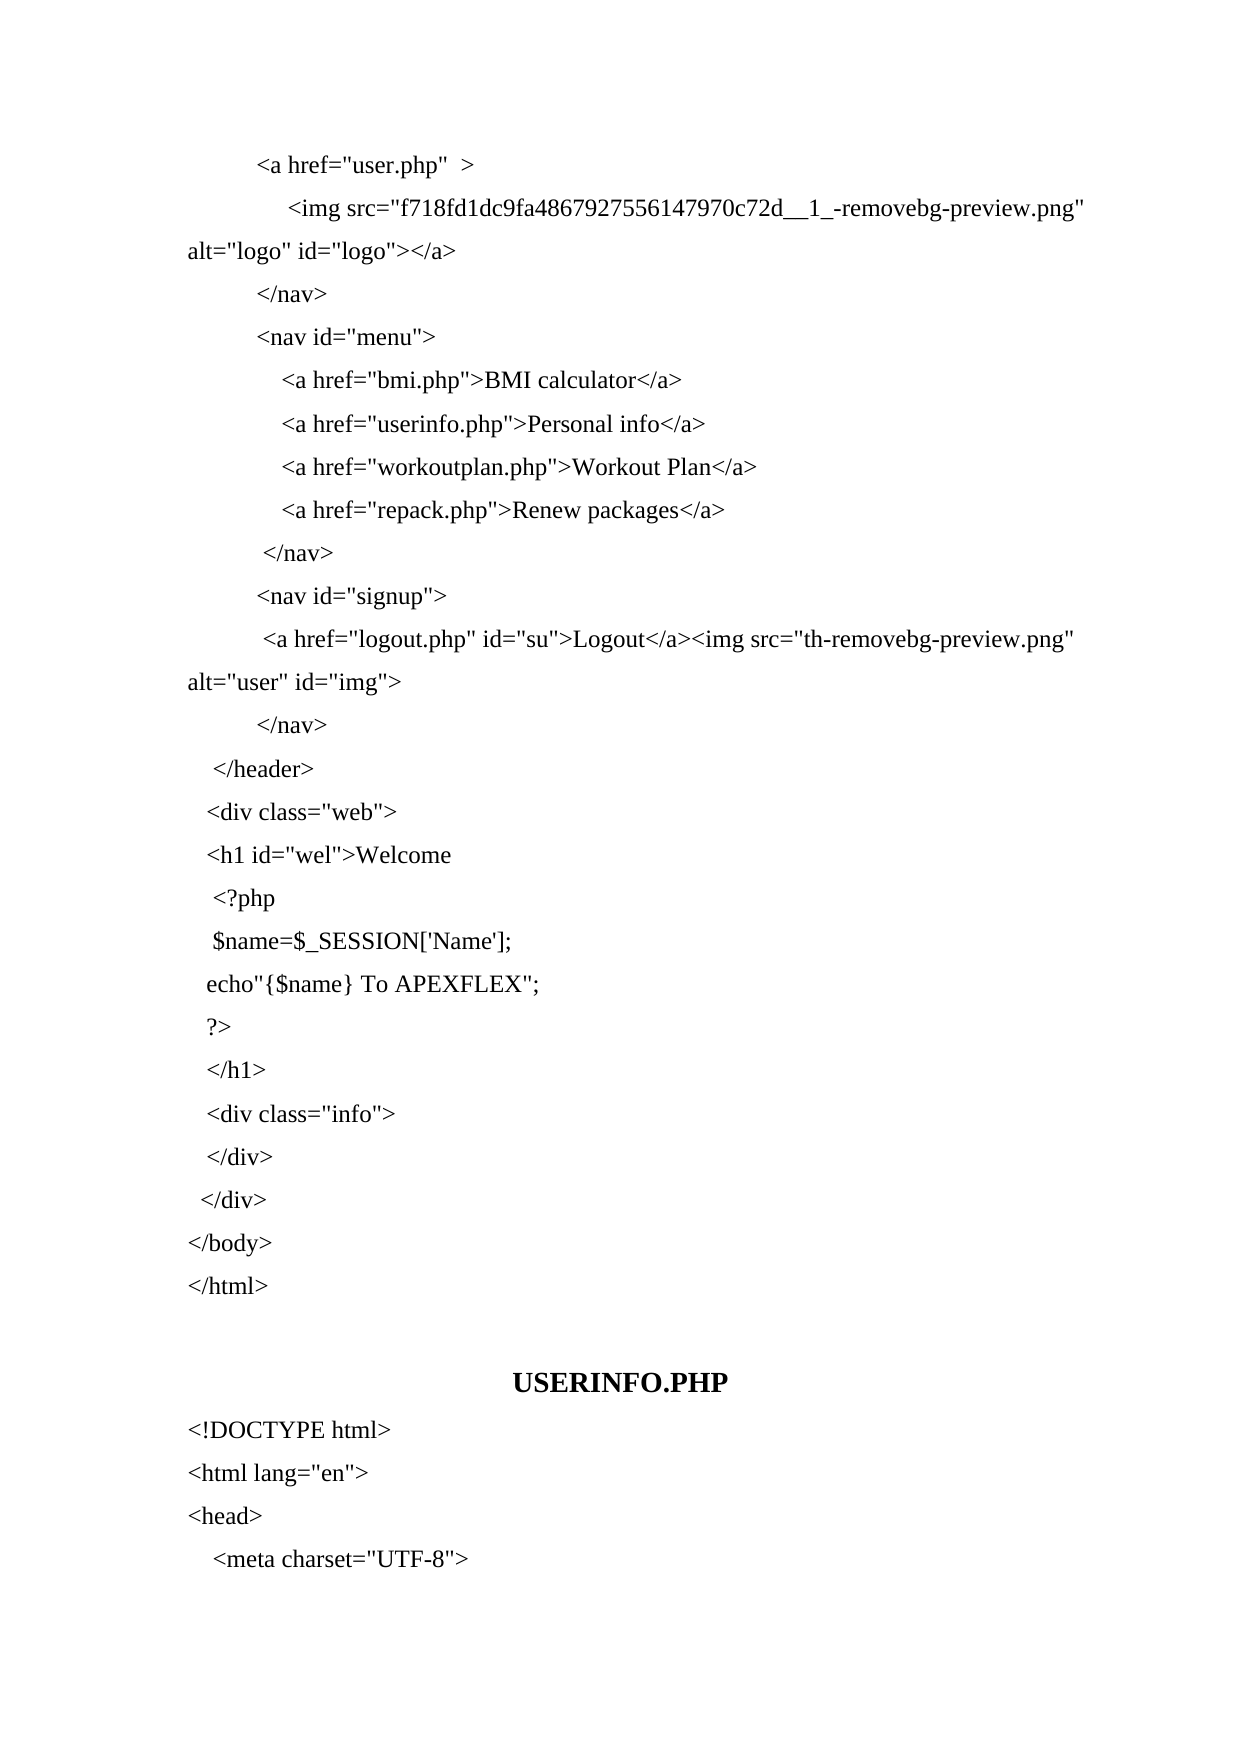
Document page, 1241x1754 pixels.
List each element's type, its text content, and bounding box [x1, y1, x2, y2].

text </nav> [187, 279, 1090, 308]
text </body> [187, 1228, 1090, 1257]
text USERINFO.PHP [150, 1365, 1090, 1398]
text <a href="userinfo.php">Personal info</a> [187, 409, 1090, 437]
text ?> [187, 1012, 1090, 1041]
text <a href="bmi.php">BMI calculator</a> [187, 366, 1090, 394]
text </html> [187, 1271, 1090, 1300]
text </nav> [187, 538, 1090, 567]
text <a href="workoutplan.php">Workout Plan</a> [187, 452, 1090, 481]
text echo"{$name} To APEXFLEX"; [187, 969, 1090, 998]
text <?php [187, 883, 1090, 912]
text <div class="info"> [187, 1099, 1090, 1127]
text <meta charset="UTF-8"> [187, 1544, 1090, 1573]
text </div> [187, 1142, 1090, 1171]
text <html lang="en"> [187, 1458, 1090, 1487]
text </h1> [187, 1056, 1090, 1084]
text <a href="repack.php">Renew packages</a> [187, 495, 1090, 524]
text <h1 id="wel">Welcome [187, 840, 1090, 869]
text </header> [187, 754, 1090, 782]
text <!DOCTYPE html> [187, 1415, 1090, 1444]
text </nav> [187, 711, 1090, 739]
text <nav id="menu"> [187, 322, 1090, 351]
text <div class="web"> [187, 797, 1090, 826]
text <head> [187, 1501, 1090, 1530]
text <a href="logout.php" id="su">Logout</a><img src="th-removebg-preview.png" alt="user" id="img"> [187, 624, 1090, 696]
text <nav id="signup"> [187, 581, 1090, 610]
text </div> [187, 1185, 1090, 1214]
text $name=$_SESSION['Name']; [187, 926, 1090, 955]
text <a href="user.php" > [187, 150, 1090, 179]
text <img src="f718fd1dc9fa4867927556147970c72d__1_-removebg-preview.png" alt="logo" id="logo"></a> [187, 193, 1090, 265]
